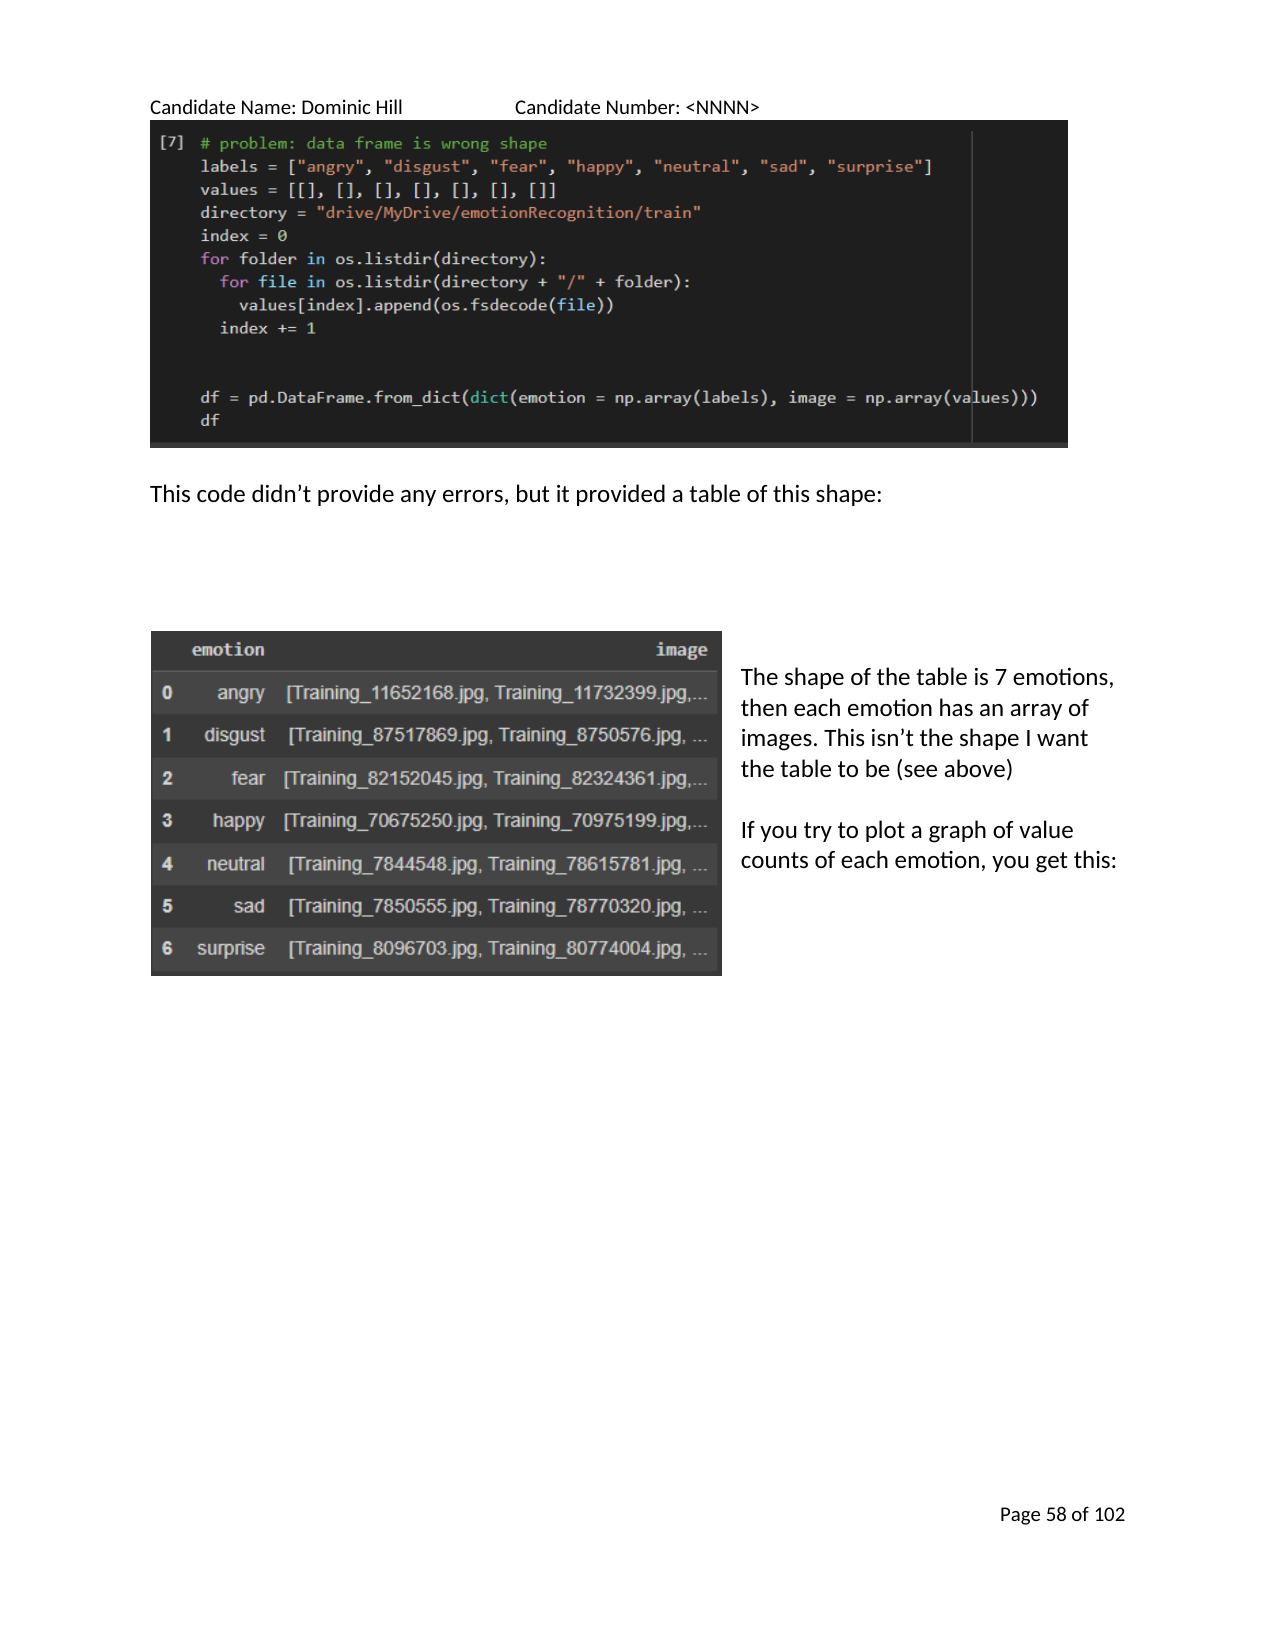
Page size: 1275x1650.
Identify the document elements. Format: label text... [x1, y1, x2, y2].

text The shape of the table is 7 emotions, then each emotion has an array of images. This isn’t the shape I want the table to be (see above) [721, 661, 1125, 783]
picture [150, 120, 1068, 448]
picture [150, 631, 721, 974]
text If you try to plot a graph of value counts of each emotion, you get this: [721, 814, 1125, 875]
text This code didn’t provide any errors, but it provided a table of this shape: [150, 478, 1125, 508]
